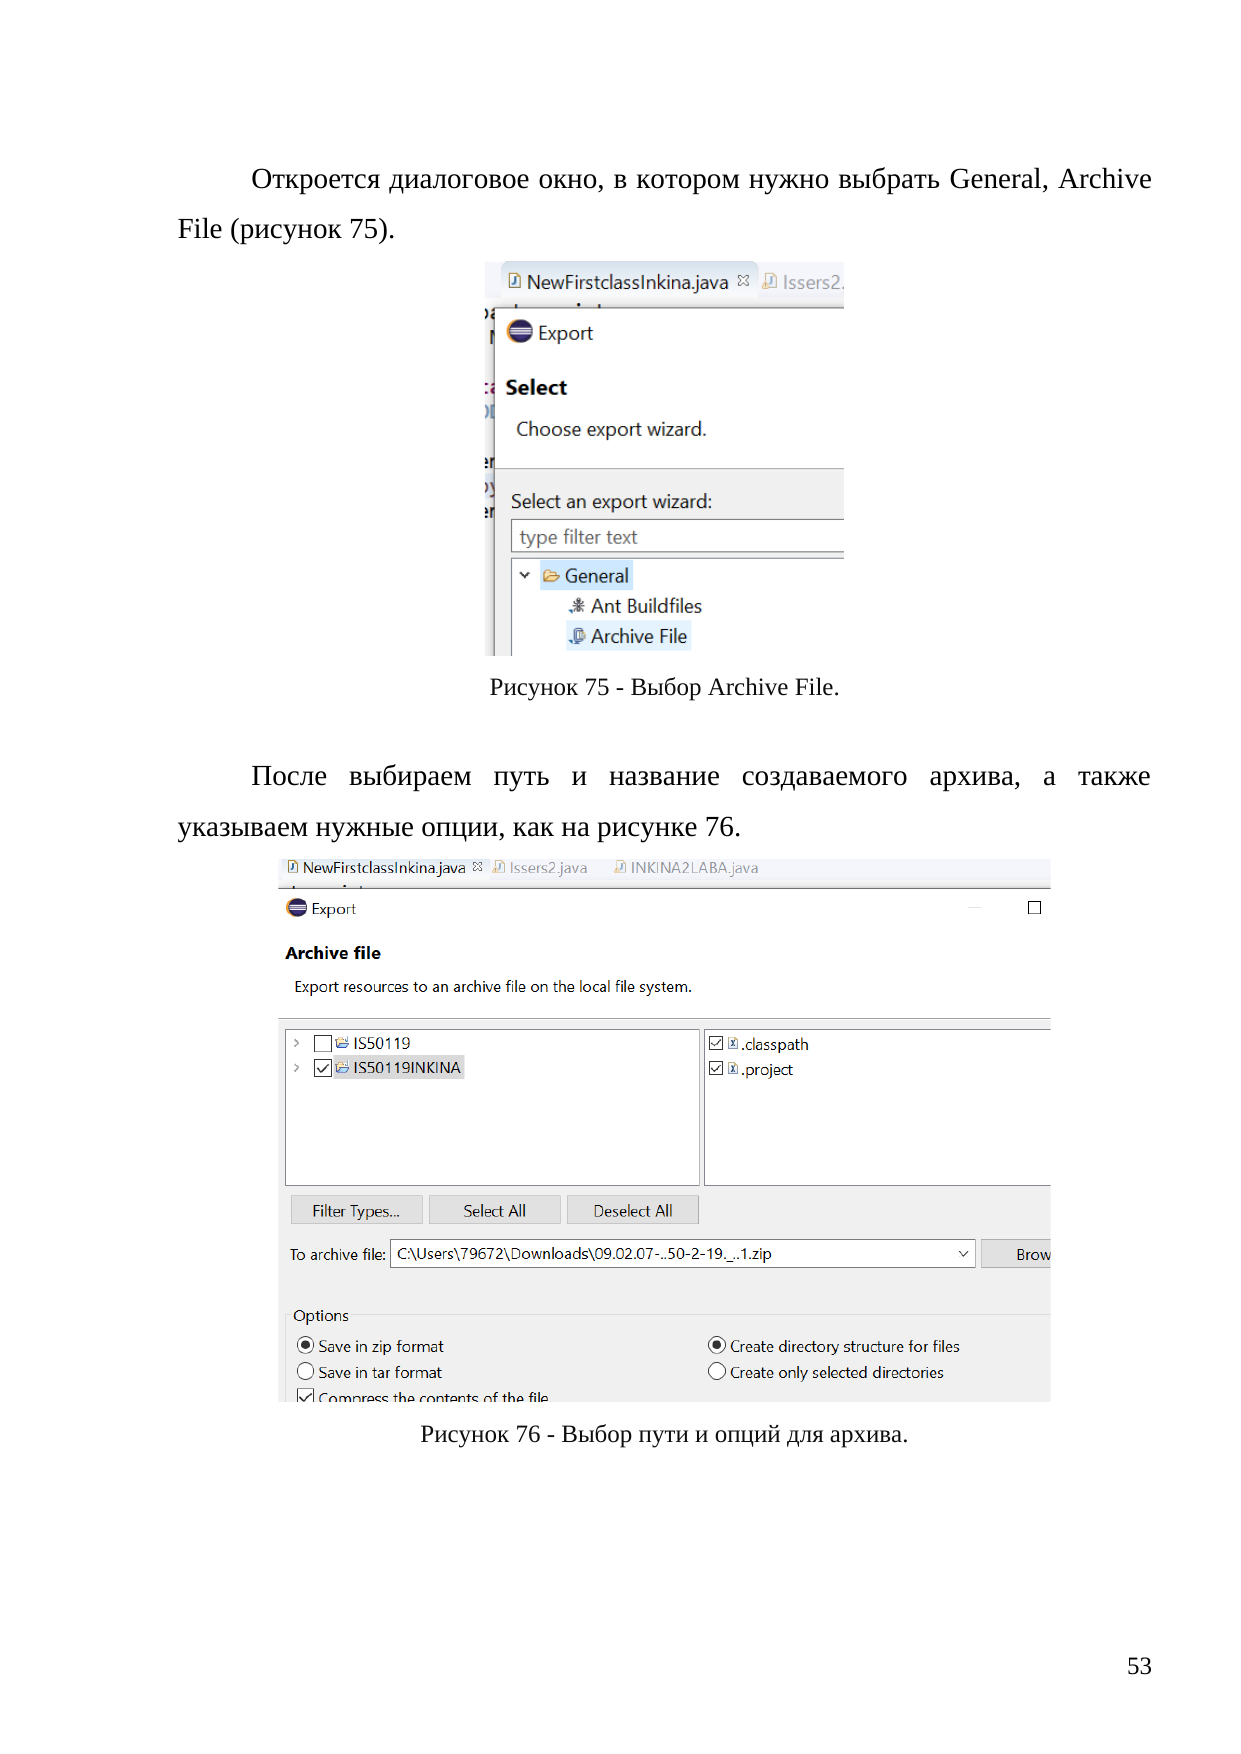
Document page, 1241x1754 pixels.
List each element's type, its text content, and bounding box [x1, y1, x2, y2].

text Рисунок 75 - Выбор Archive File. [177, 672, 1152, 701]
text После выбираем путь и название создаваемого архива, а также указываем нужные опции, как на рисунке 76. [177, 758, 1152, 842]
text Рисунок 76 - Выбор пути и опций для архива. [177, 1419, 1152, 1447]
picture [278, 859, 1051, 1402]
text Откроется диалоговое окно, в котором нужно выбрать General, Archive File (рисунок 75). [177, 161, 1152, 245]
picture [484, 261, 844, 656]
